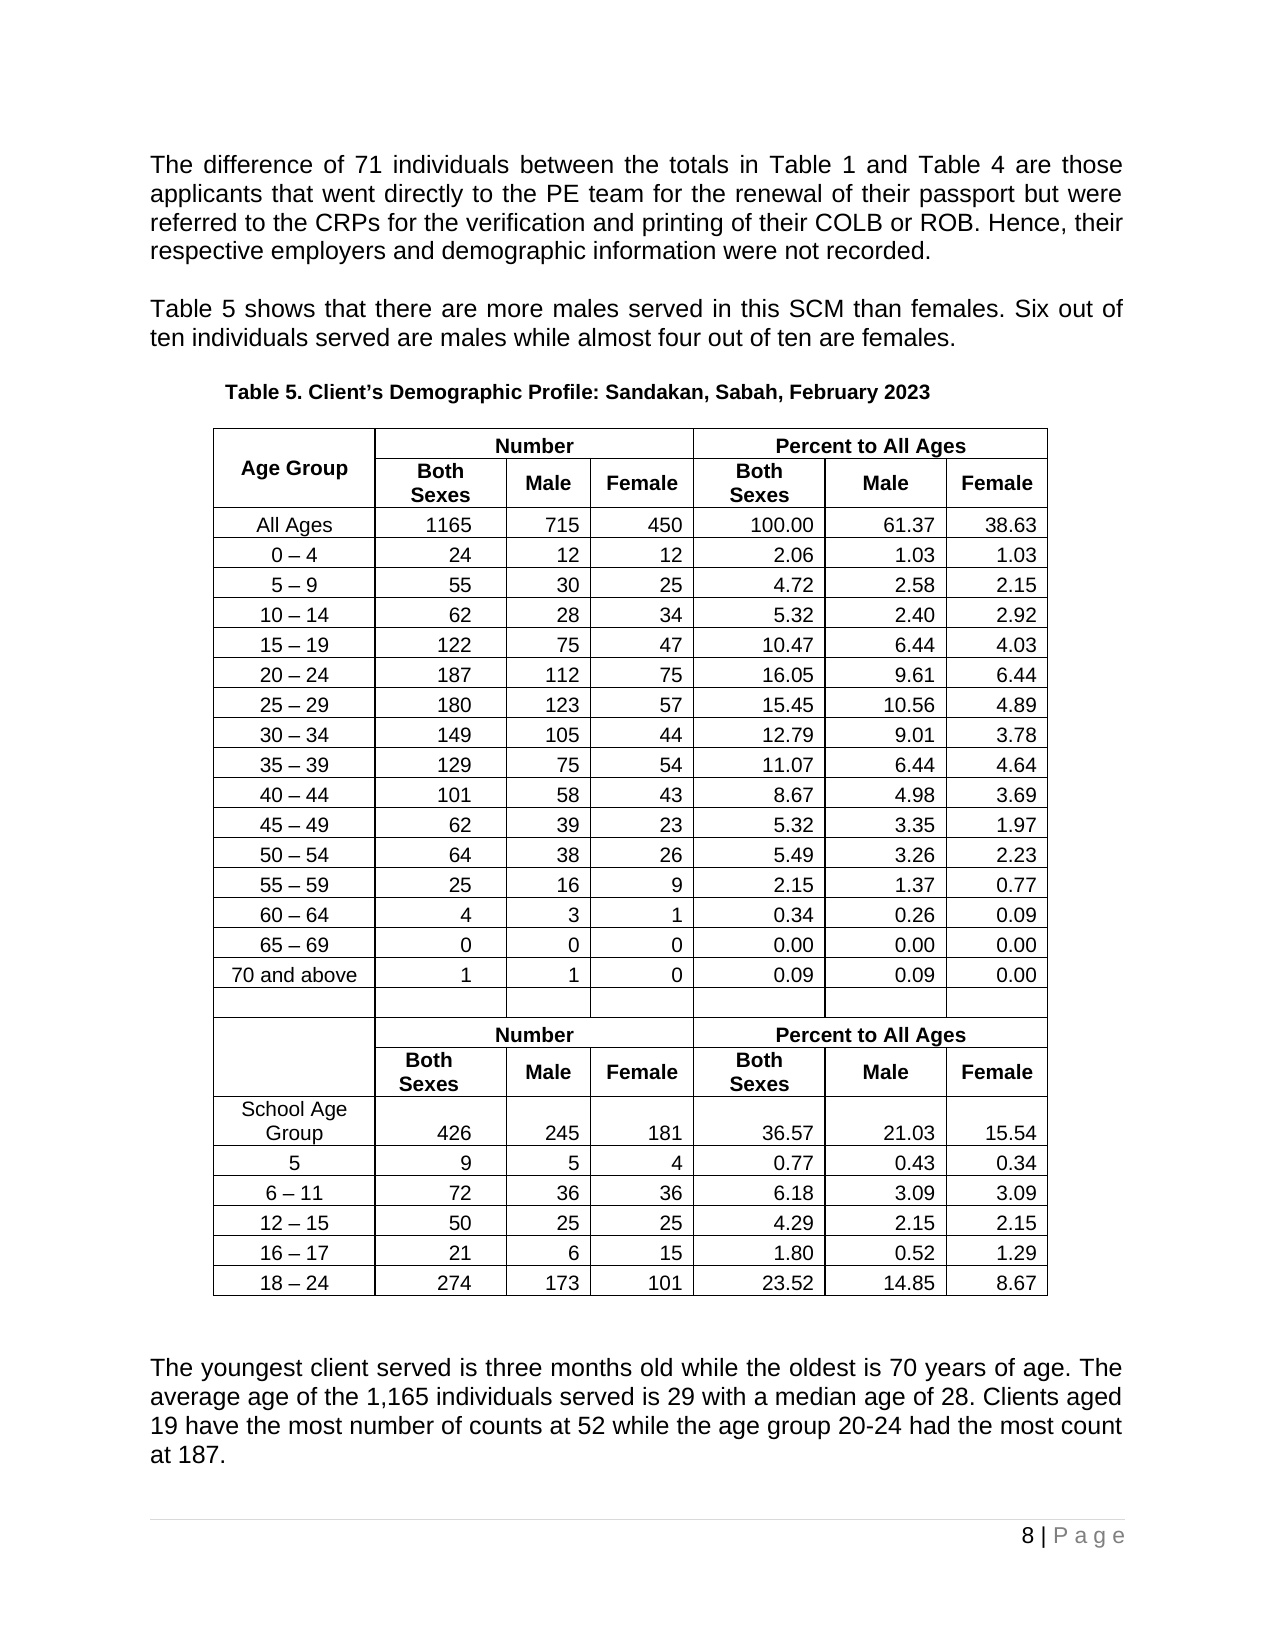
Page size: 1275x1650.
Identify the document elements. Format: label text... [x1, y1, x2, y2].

table_cell 15.45 [694, 688, 824, 717]
table_cell 30 [507, 568, 590, 597]
table_cell 0.09 [947, 898, 1047, 927]
table_cell 36 [507, 1176, 590, 1205]
table_cell All Ages [214, 508, 374, 537]
table_cell 4.64 [947, 748, 1047, 777]
table_cell 54 [591, 748, 693, 777]
text The difference of 71 individuals between the totals in Table 1 and Table 4 are those applicants that went directly to the PE team for the renewal of their passport but were referred to the CRPs for the verification and printing of their COLB or ROB. Hence, their respective employers and demographic information were not recorded. [150, 150, 1125, 265]
table_cell Male [507, 1048, 590, 1096]
table_cell 181 [591, 1097, 693, 1145]
table_cell 6.44 [826, 748, 946, 777]
table_cell 12 – 15 [214, 1206, 374, 1235]
table_cell 60 – 64 [214, 898, 374, 927]
table_cell 47 [591, 628, 693, 657]
table_cell 75 [507, 628, 590, 657]
table_cell 11.07 [694, 748, 824, 777]
table_cell 8.67 [947, 1266, 1047, 1295]
table_cell 25 [507, 1206, 590, 1235]
table_cell 2.23 [947, 838, 1047, 867]
table_cell 6.44 [826, 628, 946, 657]
table_cell Female [947, 459, 1047, 507]
table_cell 36 [591, 1176, 693, 1205]
table_cell 0 – 4 [214, 538, 374, 567]
table_cell 0.34 [947, 1146, 1047, 1175]
table_cell 5 – 9 [214, 568, 374, 597]
text Table 5. Client’s Demographic Profile: Sandakan, Sabah, February 2023 [225, 380, 1125, 404]
table_cell 43 [591, 778, 693, 807]
table_cell 122 [376, 628, 506, 657]
table_cell 9.01 [826, 718, 946, 747]
table_cell 2.15 [947, 568, 1047, 597]
table_cell 16 – 17 [214, 1236, 374, 1265]
table_cell 23 [591, 808, 693, 837]
table_cell 0.43 [826, 1146, 946, 1175]
table_cell 0.34 [694, 898, 824, 927]
table_cell 5.49 [694, 838, 824, 867]
table_cell 4.98 [826, 778, 946, 807]
table_cell 24 [376, 538, 506, 567]
table_cell 34 [591, 598, 693, 627]
table_cell 0 [591, 958, 693, 987]
table_cell [214, 1018, 374, 1096]
table_cell 101 [376, 778, 506, 807]
table_cell 61.37 [826, 508, 946, 537]
table_cell 0.00 [694, 928, 824, 957]
table_cell 10.47 [694, 628, 824, 657]
table_cell 0.77 [694, 1146, 824, 1175]
table_cell 1.03 [826, 538, 946, 567]
table_cell 149 [376, 718, 506, 747]
table_cell 129 [376, 748, 506, 777]
table_cell 2.40 [826, 598, 946, 627]
table_cell 38.63 [947, 508, 1047, 537]
table_cell 28 [507, 598, 590, 627]
table_cell 105 [507, 718, 590, 747]
table_cell 15.54 [947, 1097, 1047, 1145]
table_cell 64 [376, 838, 506, 867]
table_cell 0.26 [826, 898, 946, 927]
table_cell [507, 988, 590, 1017]
table_cell 15 – 19 [214, 628, 374, 657]
table_cell 44 [591, 718, 693, 747]
table_cell 2.15 [826, 1206, 946, 1235]
table_cell 2.92 [947, 598, 1047, 627]
table_cell 40 – 44 [214, 778, 374, 807]
table_cell Both Sexes [376, 459, 506, 507]
table_cell [947, 988, 1047, 1017]
text Table 5 shows that there are more males served in this SCM than females. Six out of ten individuals served are males while almost four out of ten are females. [150, 294, 1125, 351]
table_cell 1 [507, 958, 590, 987]
table_cell Both Sexes [376, 1048, 506, 1096]
table_cell 62 [376, 598, 506, 627]
table_cell 12 [507, 538, 590, 567]
table_cell 1.80 [694, 1236, 824, 1265]
table_cell 0 [376, 928, 506, 957]
table_cell 9 [591, 868, 693, 897]
table_cell 39 [507, 808, 590, 837]
table_cell 55 – 59 [214, 868, 374, 897]
table_cell Both Sexes [694, 459, 824, 507]
table_cell 25 – 29 [214, 688, 374, 717]
table_cell Male [826, 1048, 946, 1096]
table_cell 0.00 [947, 958, 1047, 987]
table_cell 20 – 24 [214, 658, 374, 687]
table_cell 1.37 [826, 868, 946, 897]
table_cell 21 [376, 1236, 506, 1265]
table_cell 100.00 [694, 508, 824, 537]
table_cell 12 [591, 538, 693, 567]
table_cell 14.85 [826, 1266, 946, 1295]
table_cell 36.57 [694, 1097, 824, 1145]
table_cell 715 [507, 508, 590, 537]
table_cell 8.67 [694, 778, 824, 807]
table_cell 180 [376, 688, 506, 717]
table_cell 50 [376, 1206, 506, 1235]
table_cell 12.79 [694, 718, 824, 747]
table_cell 18 – 24 [214, 1266, 374, 1295]
table_cell [214, 988, 374, 1017]
table_cell Female [591, 459, 693, 507]
table_cell 3.69 [947, 778, 1047, 807]
table_cell 35 – 39 [214, 748, 374, 777]
table_cell 23.52 [694, 1266, 824, 1295]
table_cell 1.97 [947, 808, 1047, 837]
table_cell 55 [376, 568, 506, 597]
table_cell 112 [507, 658, 590, 687]
table_cell 25 [376, 868, 506, 897]
table_cell 9 [376, 1146, 506, 1175]
table_cell 5 [507, 1146, 590, 1175]
table_cell 3 [507, 898, 590, 927]
table_cell 0.52 [826, 1236, 946, 1265]
table_cell 4 [376, 898, 506, 927]
table_cell [826, 988, 946, 1017]
table_cell 1.29 [947, 1236, 1047, 1265]
table_cell 450 [591, 508, 693, 537]
table_cell 2.06 [694, 538, 824, 567]
table_cell 5 [214, 1146, 374, 1175]
table_cell 38 [507, 838, 590, 867]
table_cell 26 [591, 838, 693, 867]
table_cell 1165 [376, 508, 506, 537]
table_header Percent to All Ages [694, 429, 1047, 458]
table_header Number [376, 429, 693, 458]
table_cell 25 [591, 568, 693, 597]
table_cell 10.56 [826, 688, 946, 717]
table_cell 1.03 [947, 538, 1047, 567]
table_cell 4.03 [947, 628, 1047, 657]
table_cell 25 [591, 1206, 693, 1235]
table_cell 6 [507, 1236, 590, 1265]
table_cell 70 and above [214, 958, 374, 987]
table_cell 3.09 [947, 1176, 1047, 1205]
table_cell 5.32 [694, 808, 824, 837]
table_cell 0 [507, 928, 590, 957]
table_cell 15 [591, 1236, 693, 1265]
table_cell 4.89 [947, 688, 1047, 717]
table_cell 2.15 [694, 868, 824, 897]
table_header Age Group [214, 429, 374, 507]
table_cell 62 [376, 808, 506, 837]
table_cell 274 [376, 1266, 506, 1295]
table_cell 6.18 [694, 1176, 824, 1205]
table_cell Male [507, 459, 590, 507]
table_cell Male [826, 459, 946, 507]
table_cell 2.15 [947, 1206, 1047, 1235]
table_cell 0.00 [947, 928, 1047, 957]
table_cell 45 – 49 [214, 808, 374, 837]
table_cell 16 [507, 868, 590, 897]
table_cell 5.32 [694, 598, 824, 627]
table_cell [694, 988, 824, 1017]
text The youngest client served is three months old while the oldest is 70 years of age. The average age of the 1,165 individuals served is 29 with a median age of 28. Clients aged 19 have the most number of counts at 52 while the age group 20-24 had the most count at 187. [150, 1353, 1125, 1468]
table_cell 3.09 [826, 1176, 946, 1205]
table_cell 0 [591, 928, 693, 957]
table_cell 9.61 [826, 658, 946, 687]
table_cell 10 – 14 [214, 598, 374, 627]
table_cell 1 [376, 958, 506, 987]
table_cell School Age Group [214, 1097, 374, 1145]
table_cell 6 – 11 [214, 1176, 374, 1205]
table_cell 72 [376, 1176, 506, 1205]
table_cell 2.58 [826, 568, 946, 597]
table_cell 4.29 [694, 1206, 824, 1235]
table_cell 30 – 34 [214, 718, 374, 747]
table_cell 245 [507, 1097, 590, 1145]
table_cell 0.09 [826, 958, 946, 987]
table_cell 4 [591, 1146, 693, 1175]
table_cell 173 [507, 1266, 590, 1295]
table_cell [591, 988, 693, 1017]
table_cell 1 [591, 898, 693, 927]
table_cell 75 [507, 748, 590, 777]
table_cell 16.05 [694, 658, 824, 687]
table_cell 21.03 [826, 1097, 946, 1145]
table_cell 58 [507, 778, 590, 807]
table_cell 65 – 69 [214, 928, 374, 957]
table_cell Both Sexes [694, 1048, 824, 1096]
table_cell 4.72 [694, 568, 824, 597]
table_cell 0.77 [947, 868, 1047, 897]
table_cell 0.00 [826, 928, 946, 957]
table_cell 0.09 [694, 958, 824, 987]
table_cell 57 [591, 688, 693, 717]
table_cell 123 [507, 688, 590, 717]
table_cell 3.26 [826, 838, 946, 867]
table_cell Percent to All Ages [694, 1018, 1047, 1047]
table_cell Female [591, 1048, 693, 1096]
table_cell 101 [591, 1266, 693, 1295]
table_cell 426 [376, 1097, 506, 1145]
table_cell 3.78 [947, 718, 1047, 747]
table_cell 187 [376, 658, 506, 687]
table_cell Female [947, 1048, 1047, 1096]
table_cell 6.44 [947, 658, 1047, 687]
table_cell [376, 988, 506, 1017]
table_cell 3.35 [826, 808, 946, 837]
table_cell 50 – 54 [214, 838, 374, 867]
table_cell 75 [591, 658, 693, 687]
table_cell Number [376, 1018, 693, 1047]
